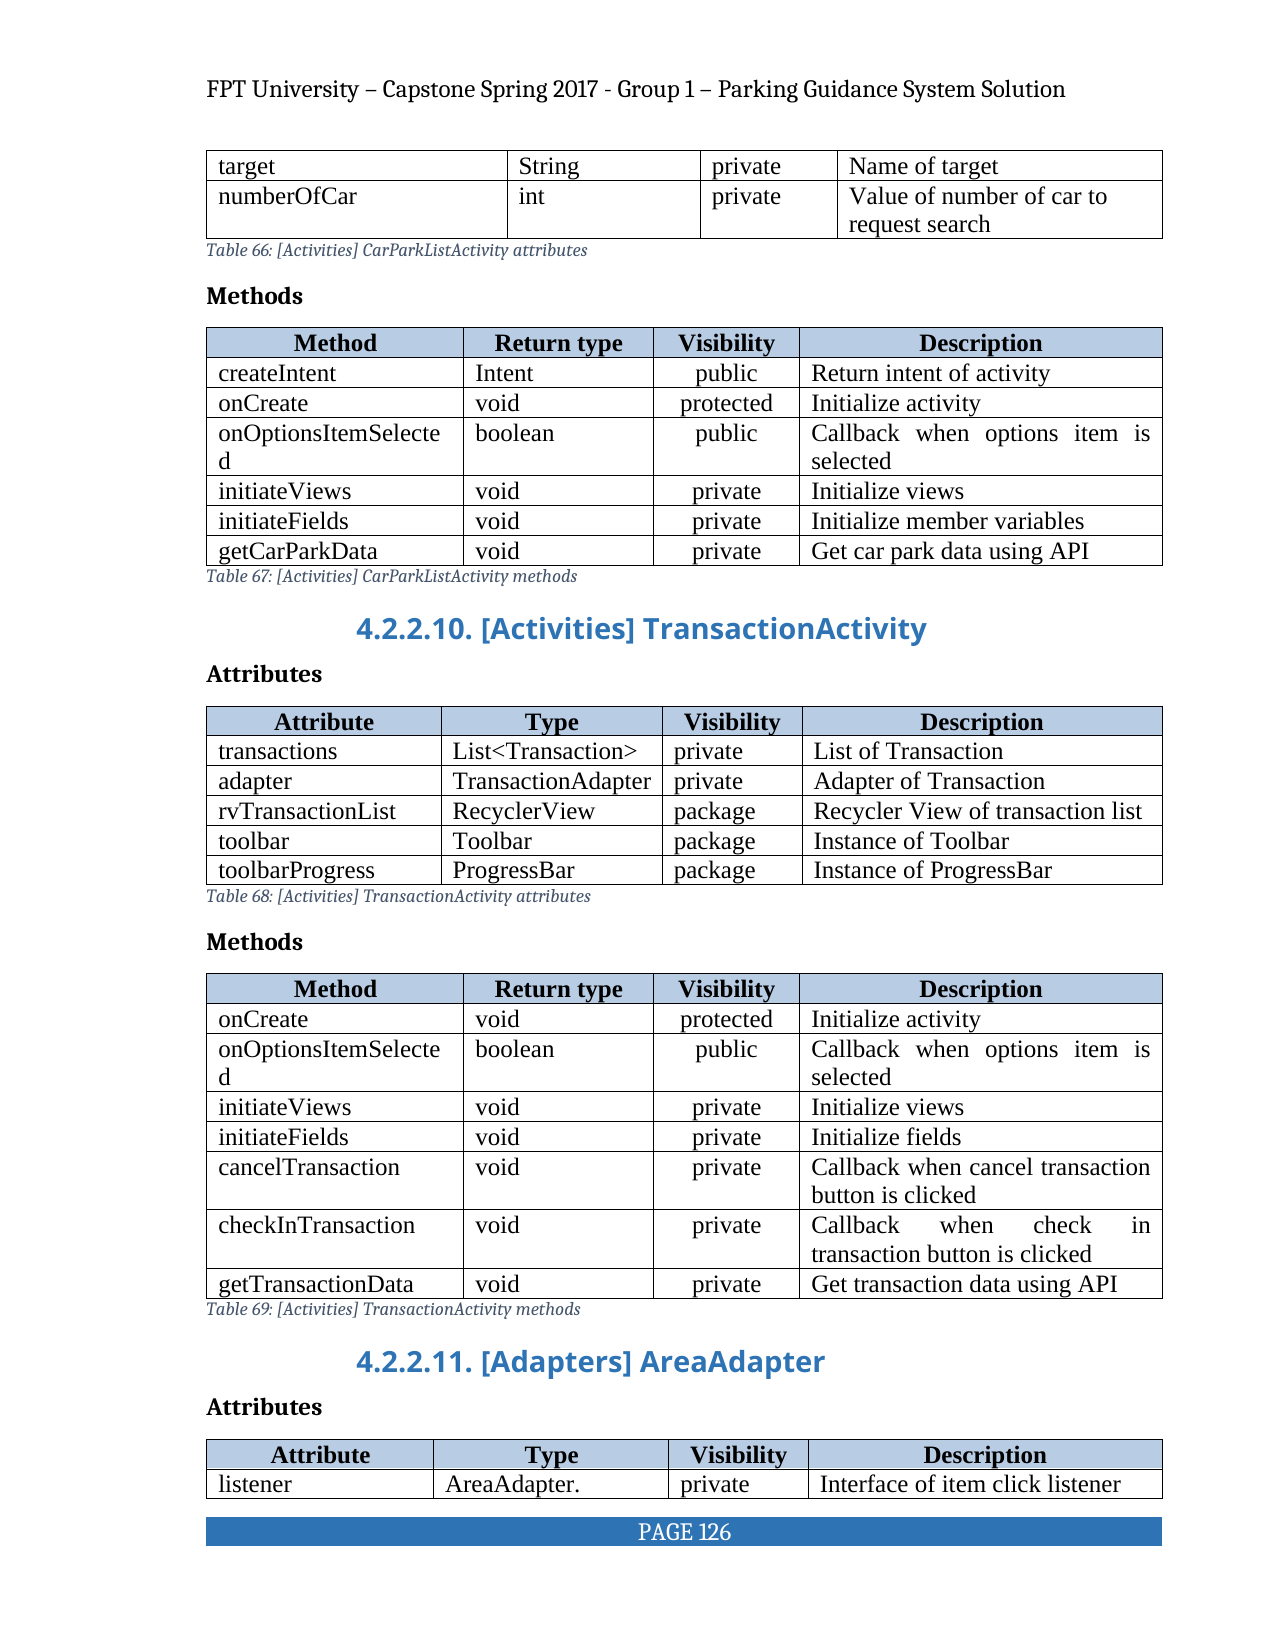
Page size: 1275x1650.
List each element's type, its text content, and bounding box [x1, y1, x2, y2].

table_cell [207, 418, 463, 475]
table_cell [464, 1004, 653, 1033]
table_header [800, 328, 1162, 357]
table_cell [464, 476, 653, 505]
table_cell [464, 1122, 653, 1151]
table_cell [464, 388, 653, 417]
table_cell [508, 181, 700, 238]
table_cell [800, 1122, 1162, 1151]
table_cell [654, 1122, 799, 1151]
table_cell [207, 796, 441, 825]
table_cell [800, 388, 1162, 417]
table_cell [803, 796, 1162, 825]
text Attributes [206, 660, 1162, 689]
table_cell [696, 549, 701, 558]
text Attributes [206, 1393, 1162, 1422]
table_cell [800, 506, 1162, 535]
subtitle [Adapters] AreaAdapter [206, 1341, 1162, 1381]
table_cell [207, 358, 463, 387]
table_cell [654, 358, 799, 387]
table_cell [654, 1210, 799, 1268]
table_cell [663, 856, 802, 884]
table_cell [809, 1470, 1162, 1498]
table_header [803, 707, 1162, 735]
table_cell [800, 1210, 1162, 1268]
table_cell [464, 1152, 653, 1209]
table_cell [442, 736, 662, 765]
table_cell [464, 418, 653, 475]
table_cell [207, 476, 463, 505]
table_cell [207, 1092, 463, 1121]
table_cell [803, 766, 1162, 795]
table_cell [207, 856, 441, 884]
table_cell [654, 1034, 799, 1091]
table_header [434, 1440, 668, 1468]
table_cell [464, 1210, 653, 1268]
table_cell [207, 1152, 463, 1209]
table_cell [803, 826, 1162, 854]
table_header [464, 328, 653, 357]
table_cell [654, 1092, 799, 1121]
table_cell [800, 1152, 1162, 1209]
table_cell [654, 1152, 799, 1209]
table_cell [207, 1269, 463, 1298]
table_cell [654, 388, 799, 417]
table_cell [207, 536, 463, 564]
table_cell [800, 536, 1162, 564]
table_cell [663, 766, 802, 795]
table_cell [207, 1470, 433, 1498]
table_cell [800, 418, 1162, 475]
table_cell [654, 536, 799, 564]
text Methods [206, 928, 1162, 956]
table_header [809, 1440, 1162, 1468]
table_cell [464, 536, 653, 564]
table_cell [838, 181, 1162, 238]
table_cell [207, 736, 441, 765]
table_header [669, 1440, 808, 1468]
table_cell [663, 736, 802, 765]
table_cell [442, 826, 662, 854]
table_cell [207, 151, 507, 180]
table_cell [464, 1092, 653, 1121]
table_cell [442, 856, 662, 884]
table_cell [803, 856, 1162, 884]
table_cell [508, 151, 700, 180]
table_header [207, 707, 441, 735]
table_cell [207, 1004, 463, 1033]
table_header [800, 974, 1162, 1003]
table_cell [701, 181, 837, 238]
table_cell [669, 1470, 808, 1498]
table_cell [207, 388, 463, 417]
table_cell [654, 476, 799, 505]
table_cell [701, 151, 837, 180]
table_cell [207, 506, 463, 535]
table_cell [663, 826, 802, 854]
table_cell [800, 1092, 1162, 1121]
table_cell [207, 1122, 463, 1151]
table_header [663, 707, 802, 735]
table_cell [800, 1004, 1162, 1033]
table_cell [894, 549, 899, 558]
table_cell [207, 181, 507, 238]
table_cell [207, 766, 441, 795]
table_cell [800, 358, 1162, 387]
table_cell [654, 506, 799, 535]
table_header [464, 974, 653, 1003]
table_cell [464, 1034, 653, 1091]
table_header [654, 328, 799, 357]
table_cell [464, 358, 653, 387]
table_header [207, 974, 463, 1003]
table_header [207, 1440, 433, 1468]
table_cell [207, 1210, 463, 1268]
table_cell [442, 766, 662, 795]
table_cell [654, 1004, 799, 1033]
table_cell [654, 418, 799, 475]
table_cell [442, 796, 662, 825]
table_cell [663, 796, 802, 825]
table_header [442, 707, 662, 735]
text Methods [206, 282, 1162, 311]
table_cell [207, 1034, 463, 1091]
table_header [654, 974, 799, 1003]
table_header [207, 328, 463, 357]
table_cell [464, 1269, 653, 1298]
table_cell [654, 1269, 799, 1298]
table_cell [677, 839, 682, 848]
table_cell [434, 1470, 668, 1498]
subtitle [Activities] TransactionActivity [206, 608, 1162, 648]
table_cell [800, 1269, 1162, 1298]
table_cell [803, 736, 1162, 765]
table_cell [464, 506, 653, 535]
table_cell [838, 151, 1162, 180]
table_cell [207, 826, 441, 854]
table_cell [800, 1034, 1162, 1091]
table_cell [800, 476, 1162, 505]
